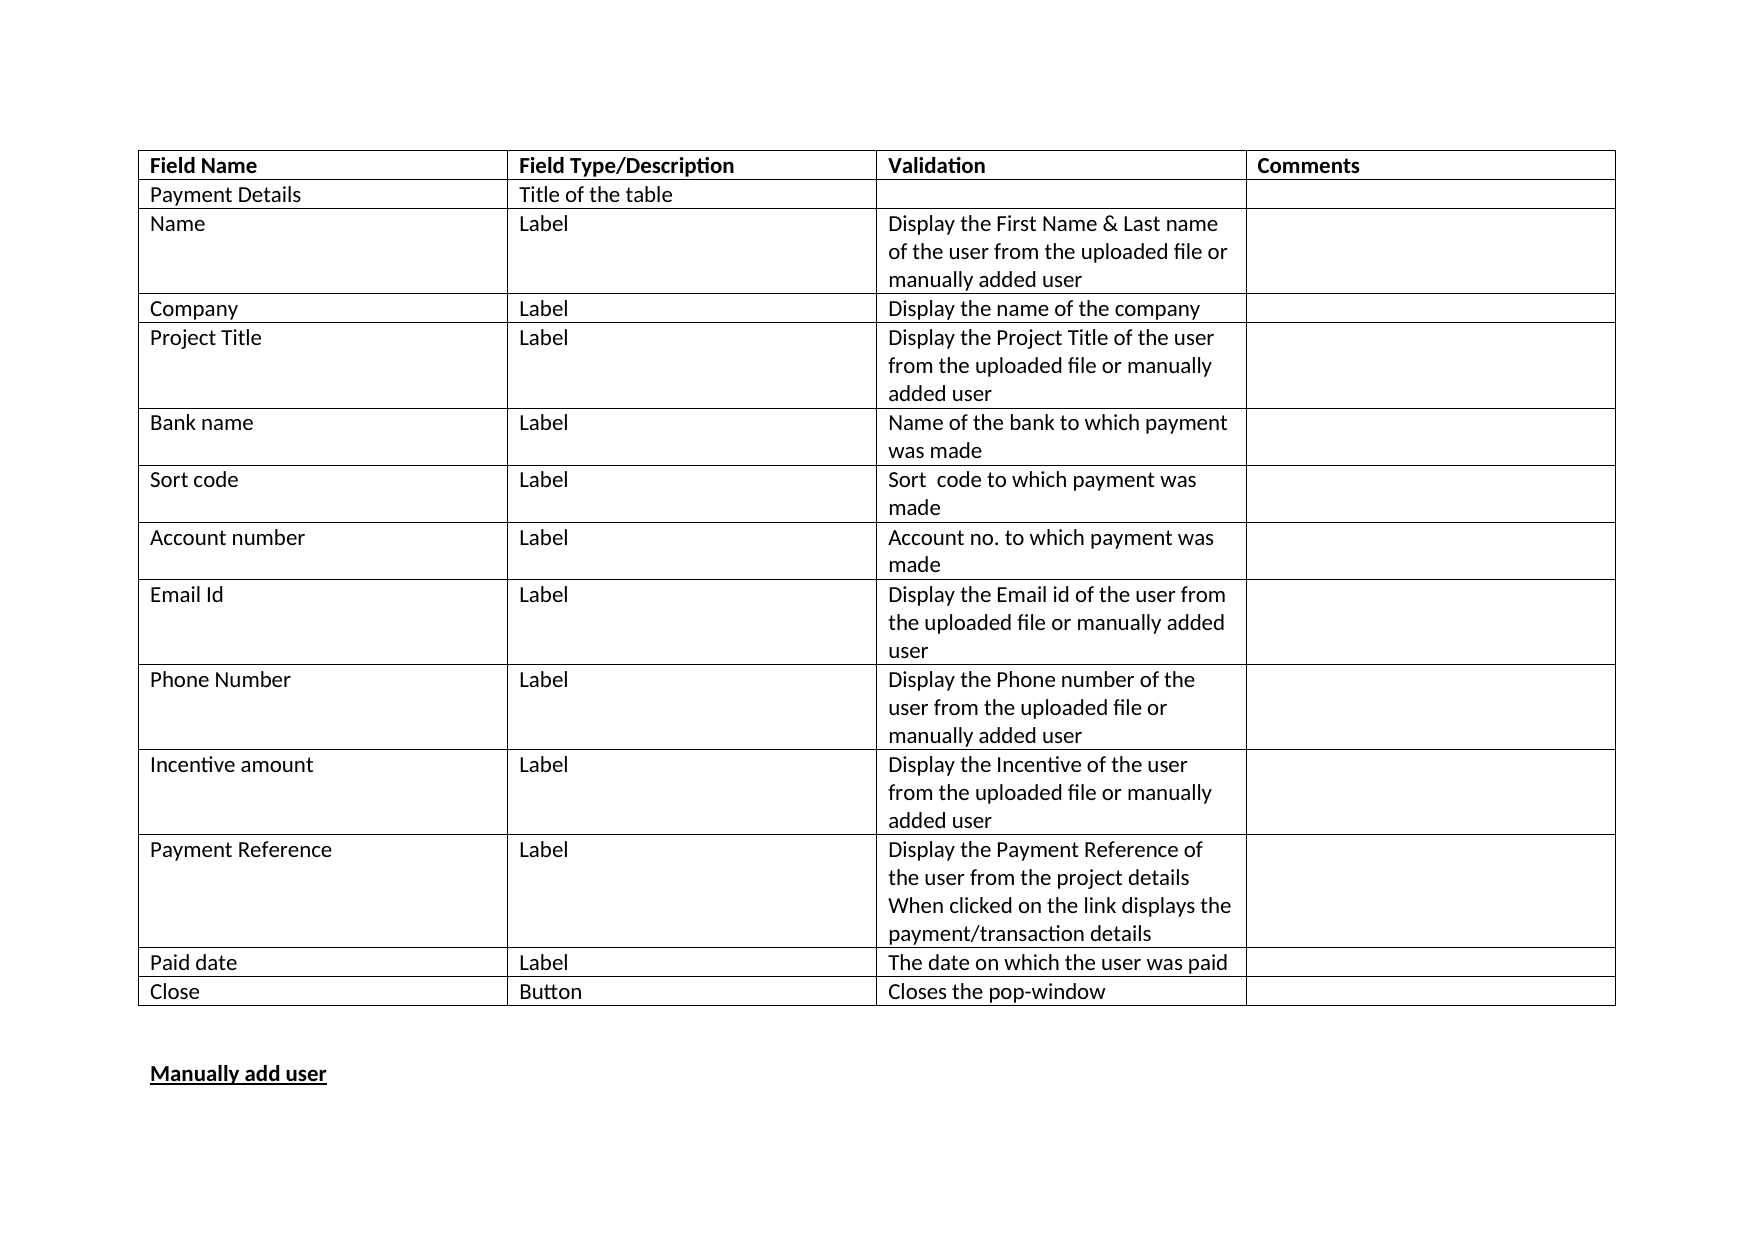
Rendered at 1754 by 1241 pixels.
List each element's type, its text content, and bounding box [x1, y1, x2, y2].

table_cell Name of the bank to which payment was made [877, 409, 1246, 464]
table_cell Bank name [139, 409, 507, 464]
table_cell [1247, 977, 1615, 1005]
table_cell [877, 180, 1246, 208]
table_cell [1247, 580, 1615, 664]
table_cell Label [508, 209, 876, 293]
table_cell Label [508, 750, 876, 834]
table_cell Payment Details [139, 180, 507, 208]
table_cell Label [508, 523, 876, 579]
table_cell Display the Incentive of the user from the uploaded file or manually added user [877, 750, 1246, 834]
table_cell Label [508, 835, 876, 947]
table_cell Sort code to which payment was made [877, 466, 1246, 522]
table_cell Label [508, 948, 876, 976]
table_cell Display the Payment Reference of the user from the project details When clicked on the link displays the payment/transaction details [877, 835, 1246, 947]
table_cell [1247, 323, 1615, 407]
table_cell [1247, 665, 1615, 749]
table_cell [1247, 466, 1615, 522]
table_cell Button [508, 977, 876, 1005]
table_cell Label [508, 665, 876, 749]
table_cell Label [508, 294, 876, 322]
table_cell Display the Project Title of the user from the uploaded file or manually added user [877, 323, 1246, 407]
table_header Field Type/Description [508, 151, 876, 179]
table_cell [1247, 750, 1615, 834]
table_cell Label [508, 580, 876, 664]
table_cell The date on which the user was paid [877, 948, 1246, 976]
table_cell Closes the pop-window [877, 977, 1246, 1005]
table_cell Email Id [139, 580, 507, 664]
table_cell Name [139, 209, 507, 293]
table_cell Title of the table [508, 180, 876, 208]
table_cell Display the First Name & Last name of the user from the uploaded file or manually added user [877, 209, 1246, 293]
table_cell Paid date [139, 948, 507, 976]
table_cell [1247, 180, 1615, 208]
table_cell Sort code [139, 466, 507, 522]
text Manually add user [150, 1059, 1604, 1087]
table_cell Label [508, 409, 876, 464]
table_cell Label [508, 323, 876, 407]
table_cell [1247, 409, 1615, 464]
table_header Field Name [139, 151, 507, 179]
table_cell Close [139, 977, 507, 1005]
table_cell Display the name of the company [877, 294, 1246, 322]
table_header Validation [877, 151, 1246, 179]
table_cell Label [508, 466, 876, 522]
table_cell Project Title [139, 323, 507, 407]
table_cell Company [139, 294, 507, 322]
table_cell [1247, 209, 1615, 293]
table_cell Incentive amount [139, 750, 507, 834]
table_cell Account no. to which payment was made [877, 523, 1246, 579]
table_cell Account number [139, 523, 507, 579]
table_cell Phone Number [139, 665, 507, 749]
table_cell Payment Reference [139, 835, 507, 947]
table_cell Display the Phone number of the user from the uploaded file or manually added user [877, 665, 1246, 749]
table_cell [1247, 294, 1615, 322]
table_cell [1247, 948, 1615, 976]
table_cell [1247, 835, 1615, 947]
table_cell Display the Email id of the user from the uploaded file or manually added user [877, 580, 1246, 664]
table_cell [1247, 523, 1615, 579]
table_header Comments [1247, 151, 1615, 179]
